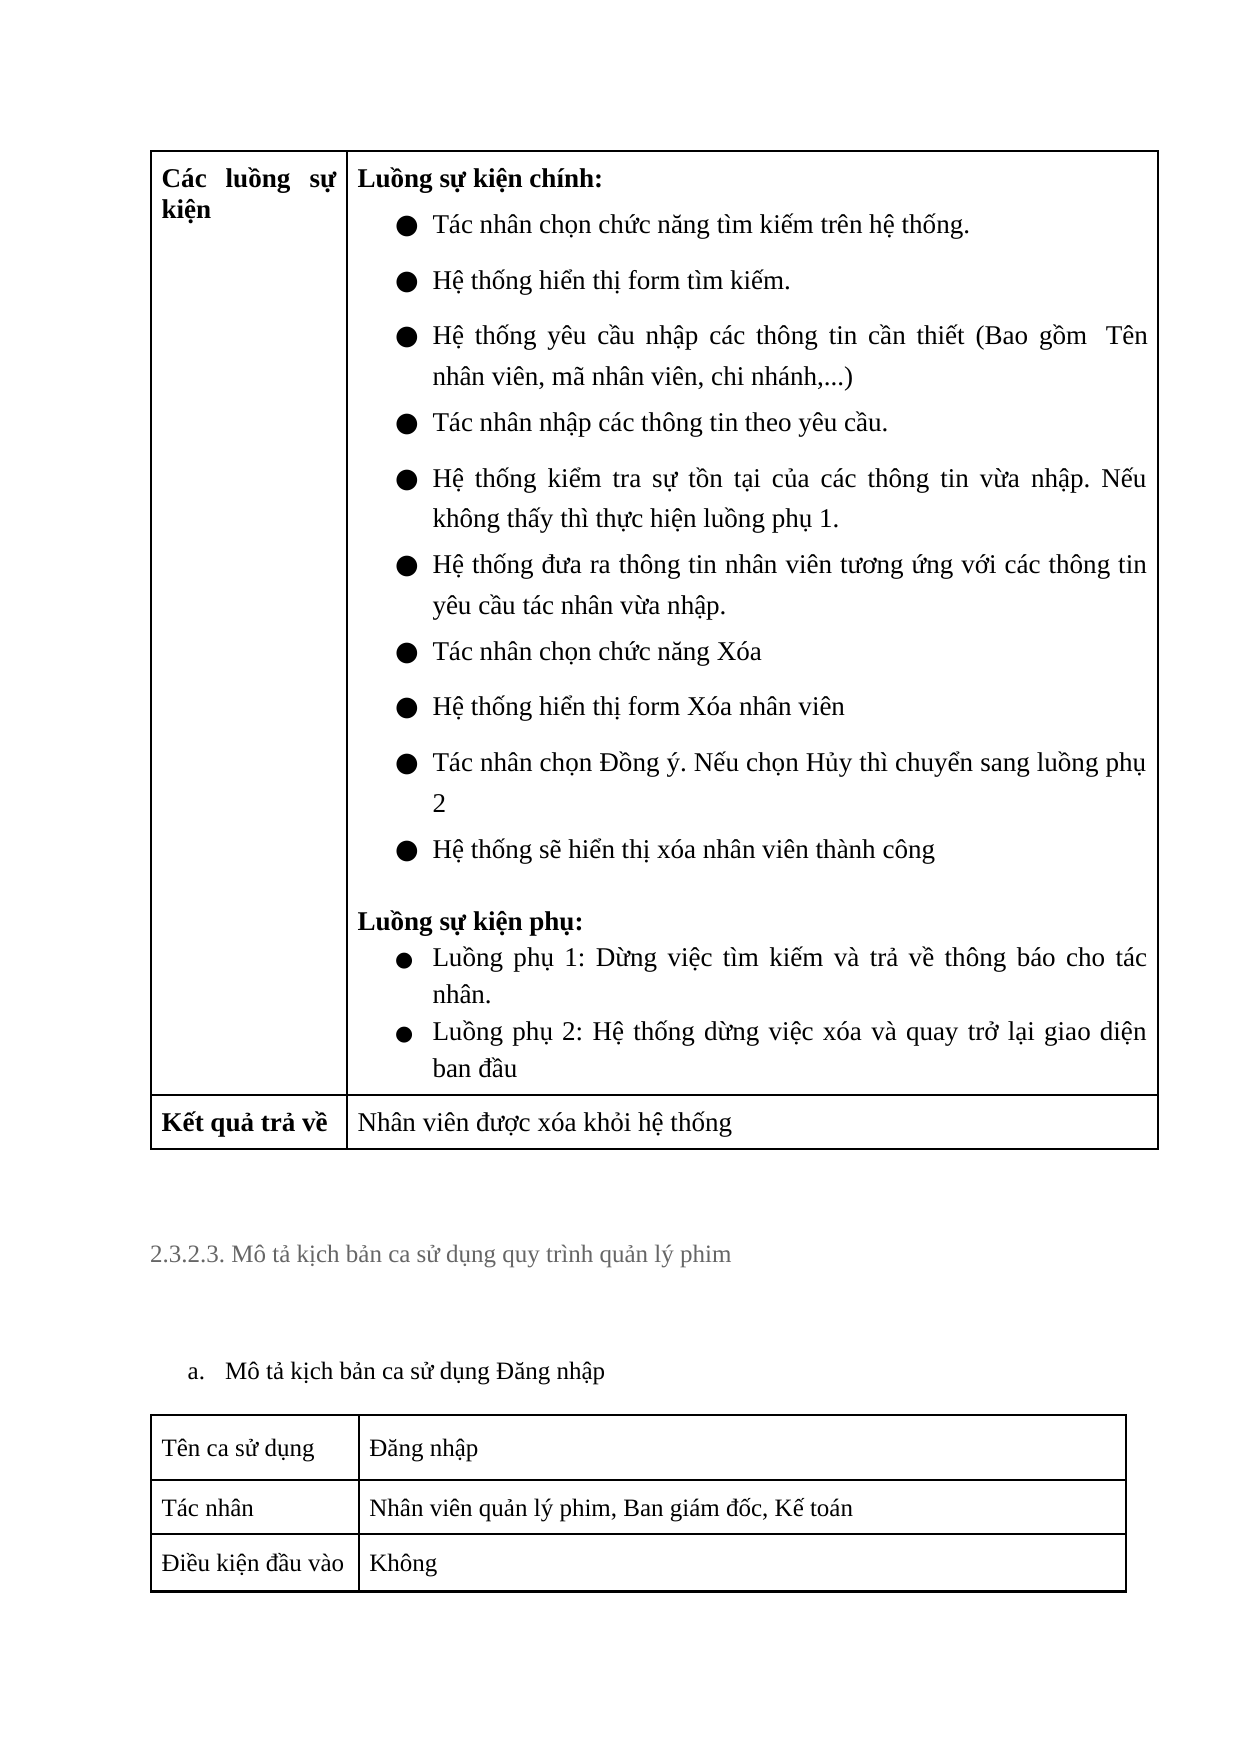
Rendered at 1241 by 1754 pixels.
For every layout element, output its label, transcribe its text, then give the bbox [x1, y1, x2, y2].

table_cell Nhân viên được xóa khỏi hệ thống [348, 1096, 1157, 1148]
table_cell Kết quả trả về [152, 1096, 346, 1148]
table_cell Luồng sự kiện chính: Tác nhân chọn chức năng tìm kiếm trên hệ thống. Hệ thống hiển thị form tìm kiếm. Hệ thống yêu cầu nhập các thông tin cần thiết (Bao gồm Tên nhân viên, mã nhân viên, chi nhánh,...) Tác nhân nhập các thông tin theo yêu cầu. Hệ thống kiểm tra sự tồn tại của các thông tin vừa nhập. Nếu không thấy thì thực hiện luồng phụ 1. Hệ thống đưa ra thông tin nhân viên tương ứng với các thông tin yêu cầu tác nhân vừa nhập. Tác nhân chọn chức năng Xóa Hệ thống hiển thị form Xóa nhân viên Tác nhân chọn Đồng ý. Nếu chọn Hủy thì chuyển sang luồng phụ 2 Hệ thống sẽ hiển thị xóa nhân viên thành công Luồng sự kiện phụ: Luồng phụ 1: Dừng việc tìm kiếm và trả về thông báo cho tác nhân. Luồng phụ 2: Hệ thống dừng việc xóa và quay trở lại giao diện ban đầu [348, 152, 1157, 1094]
list Mô tả kịch bản ca sử dụng Đăng nhập [187, 1356, 1090, 1385]
table_cell Nhân viên quản lý phim, Ban giám đốc, Kế toán [360, 1481, 1125, 1532]
table_header Tên ca sử dụng [152, 1416, 358, 1479]
table_cell Điều kiện đầu vào [152, 1535, 358, 1590]
table_cell Không [360, 1535, 1125, 1590]
table_cell Các luồng sự kiện [152, 152, 346, 1094]
table_cell Tác nhân [152, 1481, 358, 1532]
table_header Đăng nhập [360, 1416, 1125, 1479]
subtitle 2.3.2.3. Mô tả kịch bản ca sử dụng quy trình quản lý phim [150, 1239, 1090, 1267]
